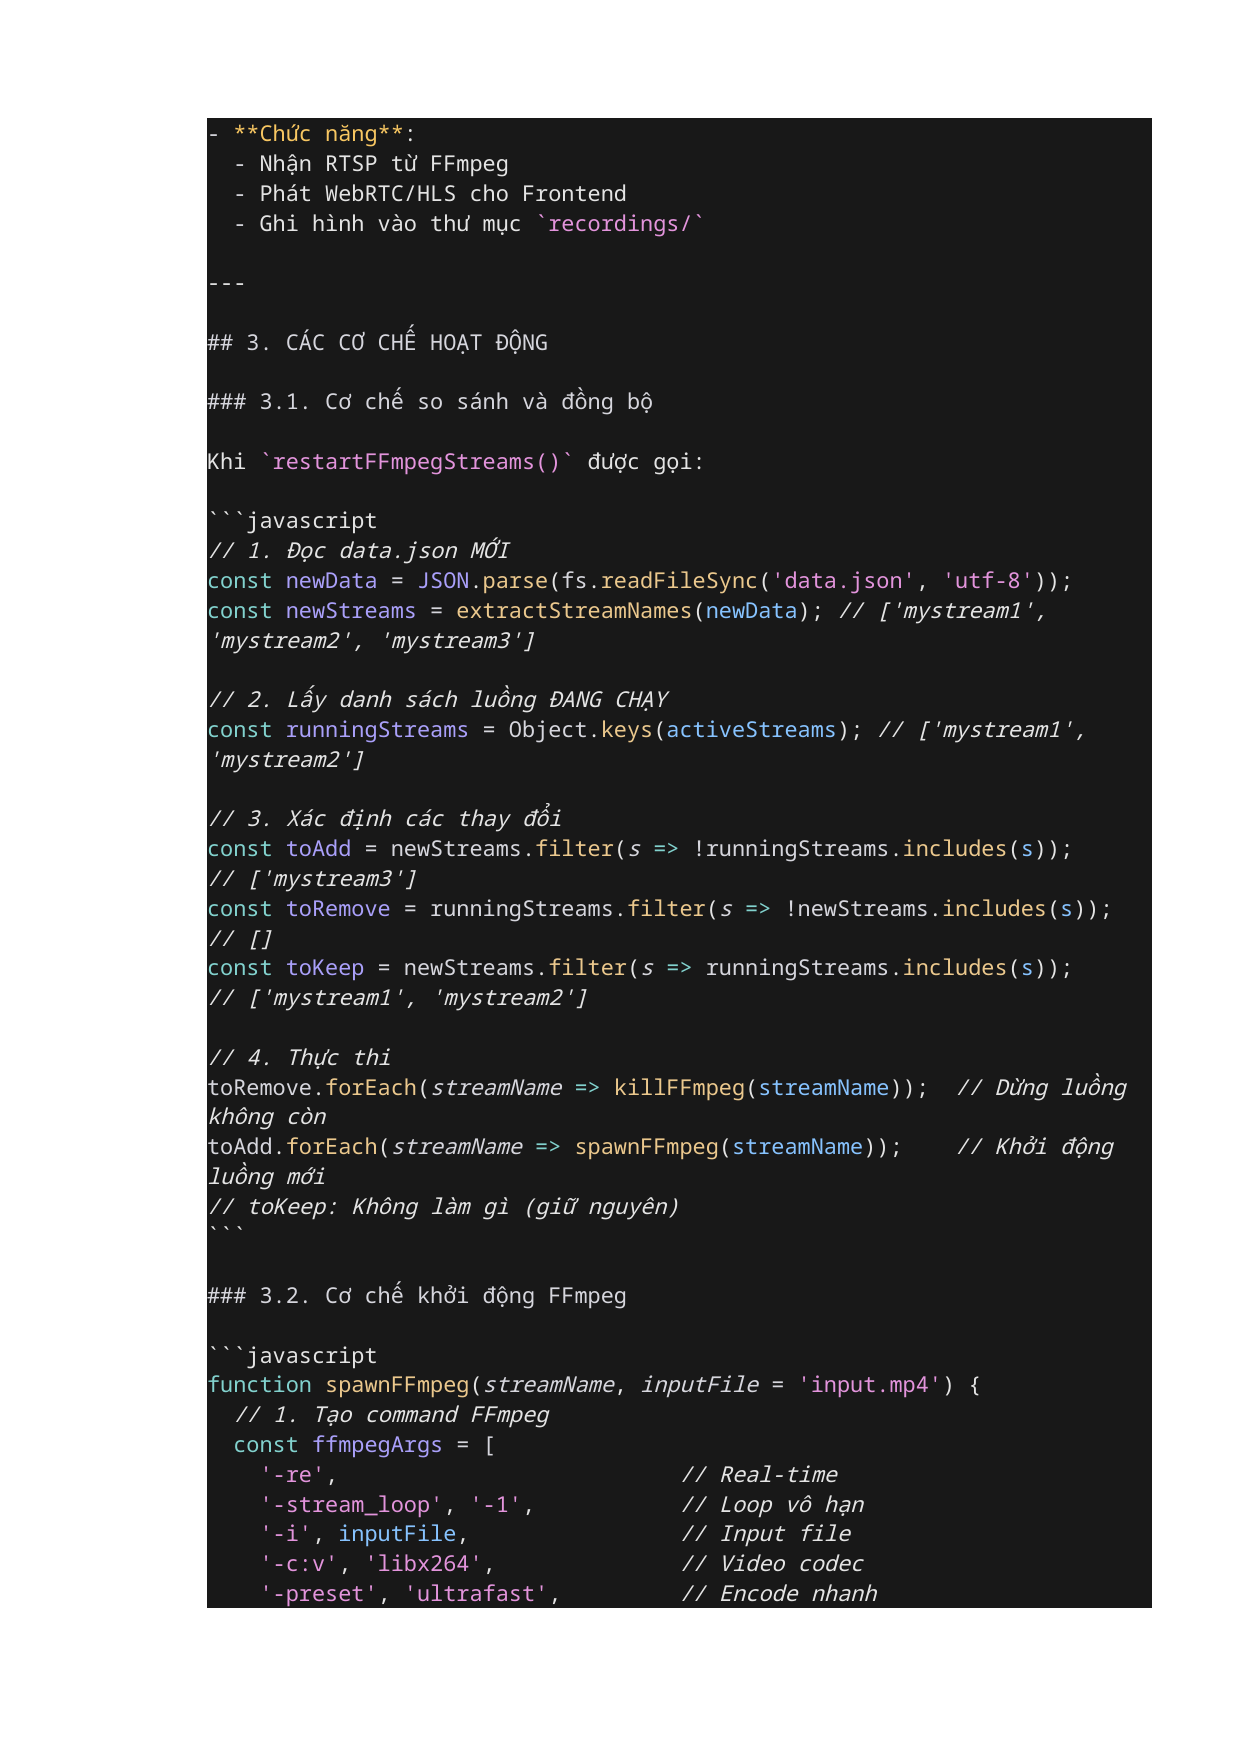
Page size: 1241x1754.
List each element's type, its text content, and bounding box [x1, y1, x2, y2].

text // toKeep: Không làm gì (giữ nguyên) [207, 1191, 1152, 1220]
text // 1. Đọc data.json MỚI [207, 535, 1152, 565]
text // 4. Thực thi [207, 1042, 1152, 1071]
text ### 3.2. Cơ chế khởi động FFmpeg [207, 1280, 1152, 1310]
text const runningStreams = Object.keys(activeStreams); // ['mystream1', 'mystream2'] [207, 714, 1152, 773]
text ## 3. CÁC CƠ CHẾ HOẠT ĐỘNG [207, 327, 1152, 356]
text const ffmpegArgs = [ [207, 1429, 1152, 1459]
text const toKeep = newStreams.filter(s => runningStreams.includes(s)); // ['mystream1', 'mystream2'] [207, 952, 1152, 1012]
text ```javascript [207, 505, 1152, 535]
text // 1. Tạo command FFmpeg [207, 1399, 1152, 1429]
text '-preset', 'ultrafast', // Encode nhanh [207, 1578, 1152, 1608]
text // 3. Xác định các thay đổi [207, 803, 1152, 833]
text - **Chức năng**: [207, 118, 1152, 148]
text ```javascript [207, 1339, 1152, 1369]
text - Nhận RTSP từ FFmpeg [207, 148, 1152, 178]
text '-i', inputFile, // Input file [207, 1518, 1152, 1548]
text // 2. Lấy danh sách luồng ĐANG CHẠY [207, 684, 1152, 714]
text ``` [207, 1220, 1152, 1250]
text - Ghi hình vào thư mục `recordings/` [207, 207, 1152, 237]
text const toRemove = runningStreams.filter(s => !newStreams.includes(s)); // [] [207, 893, 1152, 952]
text --- [207, 267, 1152, 297]
text Khi `restartFFmpegStreams()` được gọi: [207, 446, 1152, 476]
text const toAdd = newStreams.filter(s => !runningStreams.includes(s)); // ['mystream3'] [207, 833, 1152, 893]
text '-re', // Real-time [207, 1459, 1152, 1488]
text ### 3.1. Cơ chế so sánh và đồng bộ [207, 386, 1152, 416]
text const newData = JSON.parse(fs.readFileSync('data.json', 'utf-8')); [207, 565, 1152, 595]
text '-stream_loop', '-1', // Loop vô hạn [207, 1488, 1152, 1518]
text toRemove.forEach(streamName => killFFmpeg(streamName)); // Dừng luồng không còn [207, 1071, 1152, 1131]
text function spawnFFmpeg(streamName, inputFile = 'input.mp4') { [207, 1369, 1152, 1399]
text toAdd.forEach(streamName => spawnFFmpeg(streamName)); // Khởi động luồng mới [207, 1131, 1152, 1191]
text '-c:v', 'libx264', // Video codec [207, 1548, 1152, 1578]
text const newStreams = extractStreamNames(newData); // ['mystream1', 'mystream2', 'mystream3'] [207, 595, 1152, 654]
text - Phát WebRTC/HLS cho Frontend [207, 178, 1152, 207]
